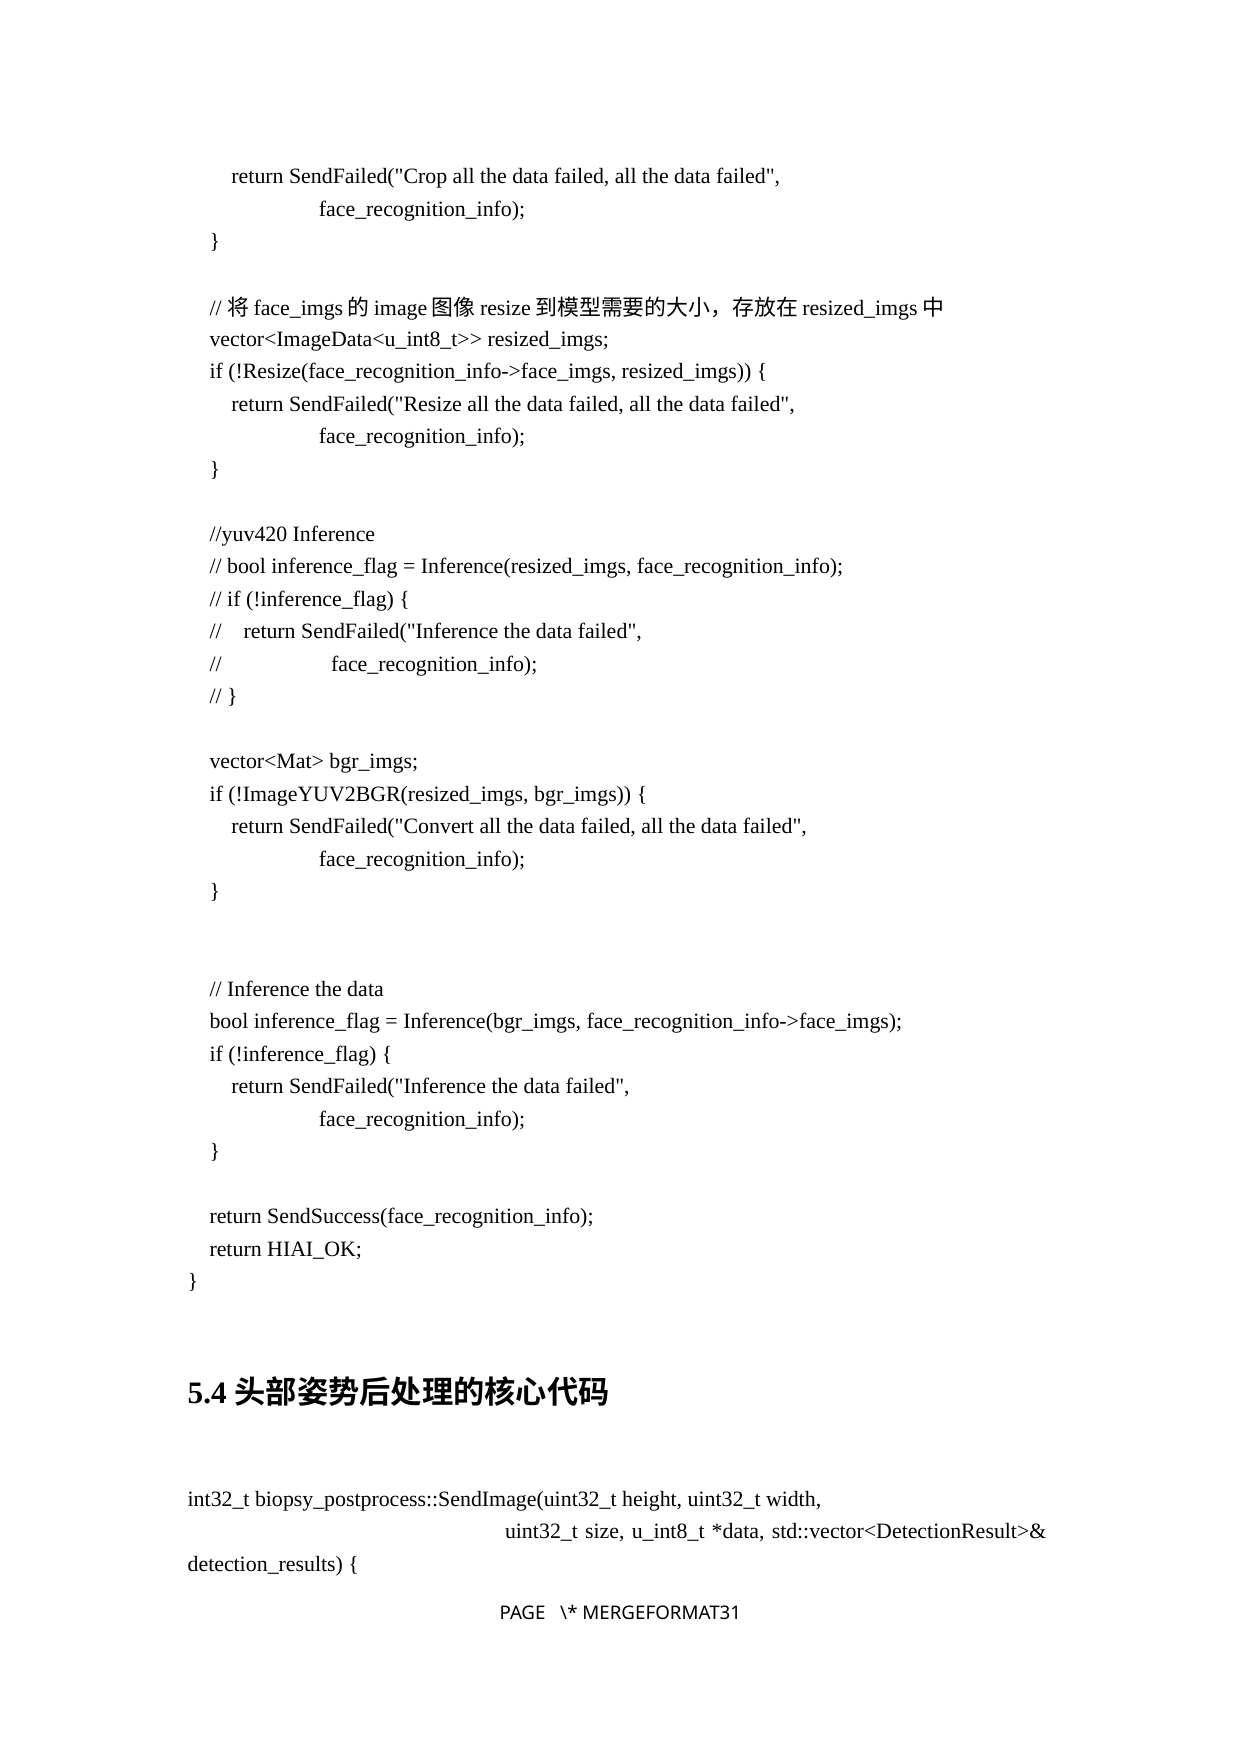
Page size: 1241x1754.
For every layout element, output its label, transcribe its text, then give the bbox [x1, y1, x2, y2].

text face_recognition_info); [187, 420, 1053, 452]
text vector<Mat> bgr_imgs; [187, 745, 1053, 777]
text uint32_t size, u_int8_t *data, std::vector<DetectionResult>& detection_results) { [187, 1514, 1053, 1579]
text // bool inference_flag = Inference(resized_imgs, face_recognition_info); [187, 550, 1053, 582]
text // 将face_imgs的image图像resize到模型需要的大小，存放在resized_imgs中 [187, 290, 1053, 322]
text vector<ImageData<u_int8_t>> resized_imgs; [187, 322, 1053, 355]
text if (!ImageYUV2BGR(resized_imgs, bgr_imgs)) { [187, 777, 1053, 810]
text // } [187, 680, 1053, 712]
text return SendFailed("Resize all the data failed, all the data failed", [187, 387, 1053, 420]
text bool inference_flag = Inference(bgr_imgs, face_recognition_info->face_imgs); [187, 1005, 1053, 1037]
text } [187, 1265, 1053, 1297]
text // Inference the data [187, 972, 1053, 1005]
text return SendFailed("Inference the data failed", [187, 1070, 1053, 1102]
text face_recognition_info); [187, 192, 1053, 225]
text face_recognition_info); [187, 1102, 1053, 1135]
text return SendFailed("Crop all the data failed, all the data failed", [187, 160, 1053, 192]
text // return SendFailed("Inference the data failed", [187, 615, 1053, 647]
text } [187, 875, 1053, 907]
text return HIAI_OK; [187, 1232, 1053, 1265]
text int32_t biopsy_postprocess::SendImage(uint32_t height, uint32_t width, [187, 1482, 1053, 1514]
text } [187, 452, 1053, 485]
text if (!Resize(face_recognition_info->face_imgs, resized_imgs)) { [187, 355, 1053, 387]
text } [187, 1135, 1053, 1167]
text } [187, 225, 1053, 257]
text // face_recognition_info); [187, 647, 1053, 680]
text return SendSuccess(face_recognition_info); [187, 1200, 1053, 1232]
text // if (!inference_flag) { [187, 582, 1053, 615]
text face_recognition_info); [187, 842, 1053, 875]
text //yuv420 Inference [187, 517, 1053, 550]
text if (!inference_flag) { [187, 1037, 1053, 1070]
text return SendFailed("Convert all the data failed, all the data failed", [187, 810, 1053, 842]
